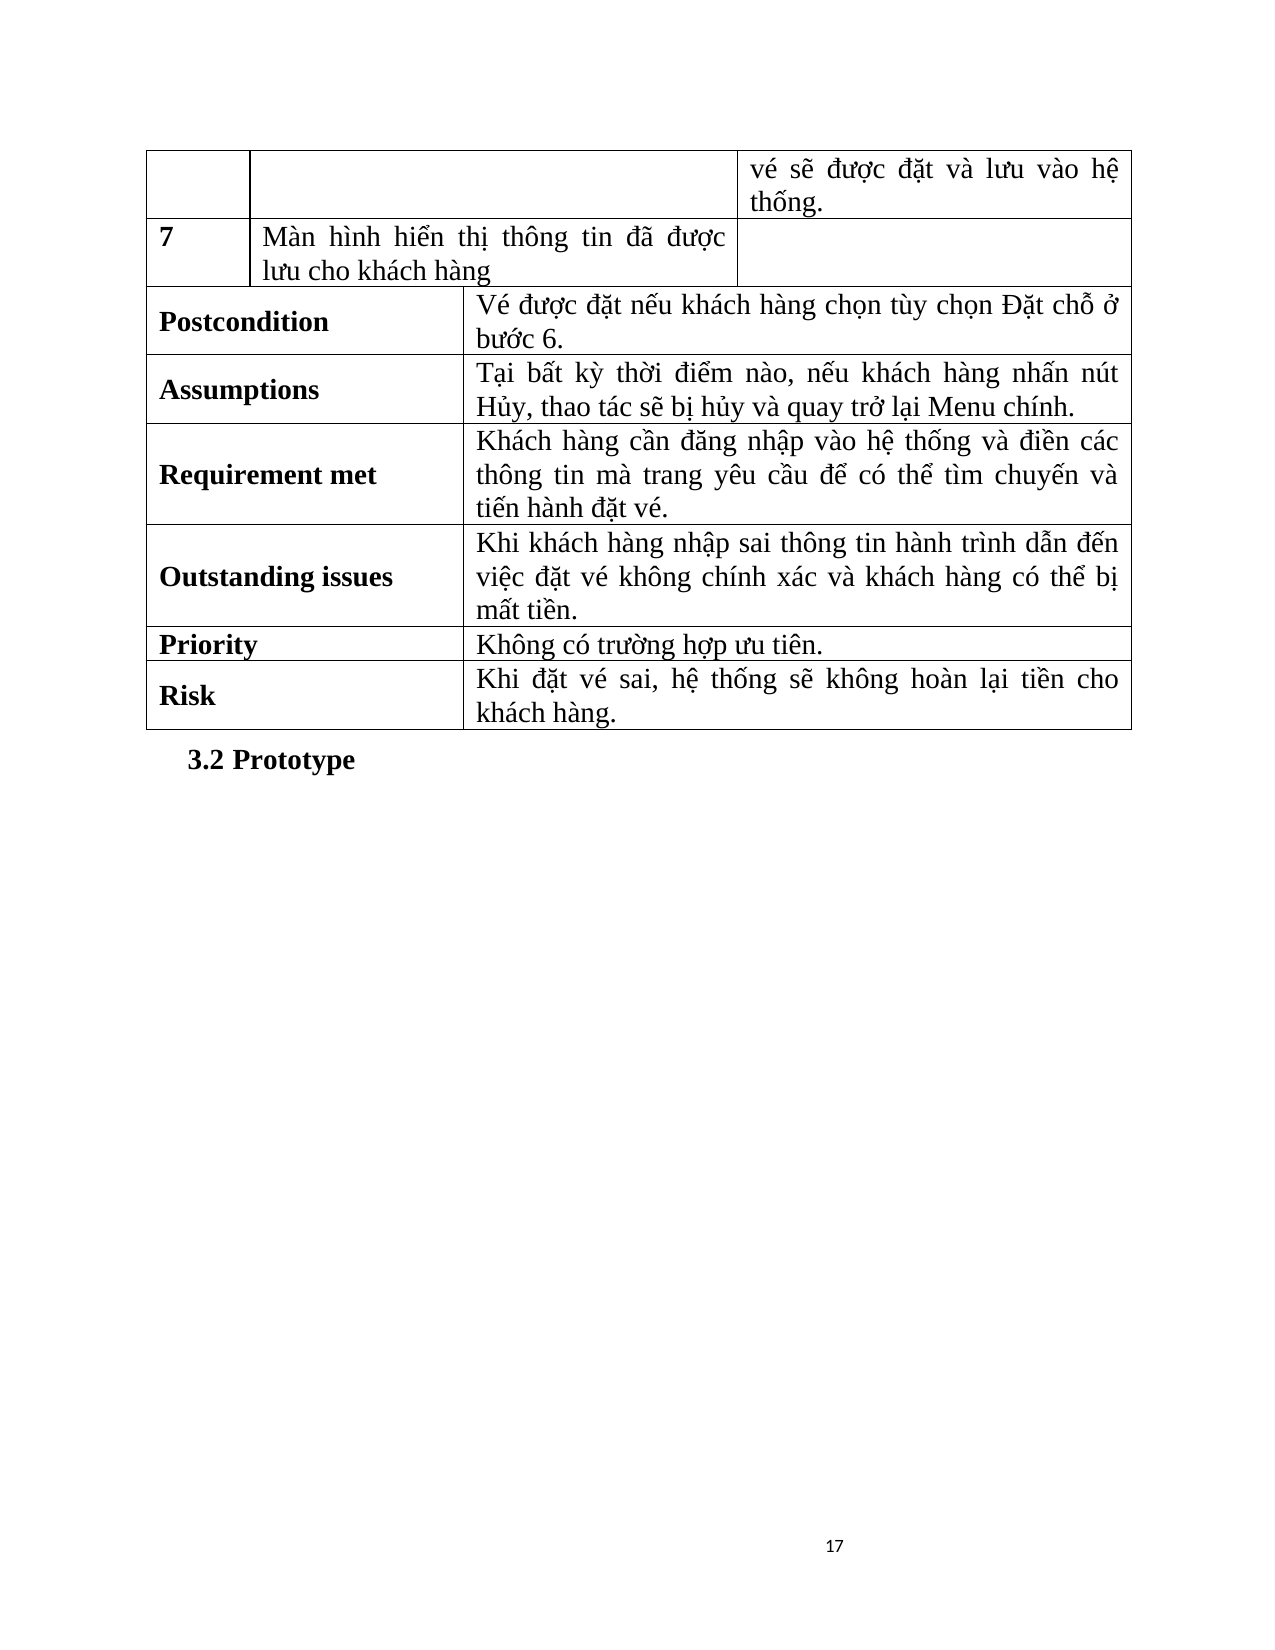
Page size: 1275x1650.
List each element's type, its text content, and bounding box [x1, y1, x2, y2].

table_cell Khi khách hàng nhập sai thông tin hành trình dẫn đến việc đặt vé không chính xác và khách hàng có thể bị mất tiền. [464, 525, 1131, 626]
table_cell Postcondition [147, 287, 463, 354]
table_cell Vé được đặt nếu khách hàng chọn tùy chọn Đặt chỗ ở bước 6. [464, 287, 1131, 354]
list Prototype [187, 742, 1125, 776]
table_cell Không có trường hợp ưu tiên. [464, 627, 1131, 660]
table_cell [738, 151, 1131, 218]
table_cell Tại bất kỳ thời điểm nào, nếu khách hàng nhấn nút Hủy, thao tác sẽ bị hủy và quay trở lại Menu chính. [464, 355, 1131, 422]
table_cell Risk [147, 661, 463, 728]
table_cell 7 [147, 219, 249, 286]
table_cell [738, 219, 1131, 286]
table_cell Assumptions [147, 355, 463, 422]
table_cell Khi đặt vé sai, hệ thống sẽ không hoàn lại tiền cho khách hàng. [464, 661, 1131, 728]
table_cell Outstanding issues [147, 525, 463, 626]
table_cell Priority [147, 627, 463, 660]
table_cell Khách hàng cần đăng nhập vào hệ thống và điền các thông tin mà trang yêu cầu để có thể tìm chuyến và tiến hành đặt vé. [464, 424, 1131, 524]
table_cell Màn hình hiển thị thông tin đã được lưu cho khách hàng [251, 219, 737, 286]
table_cell Requirement met [147, 424, 463, 524]
